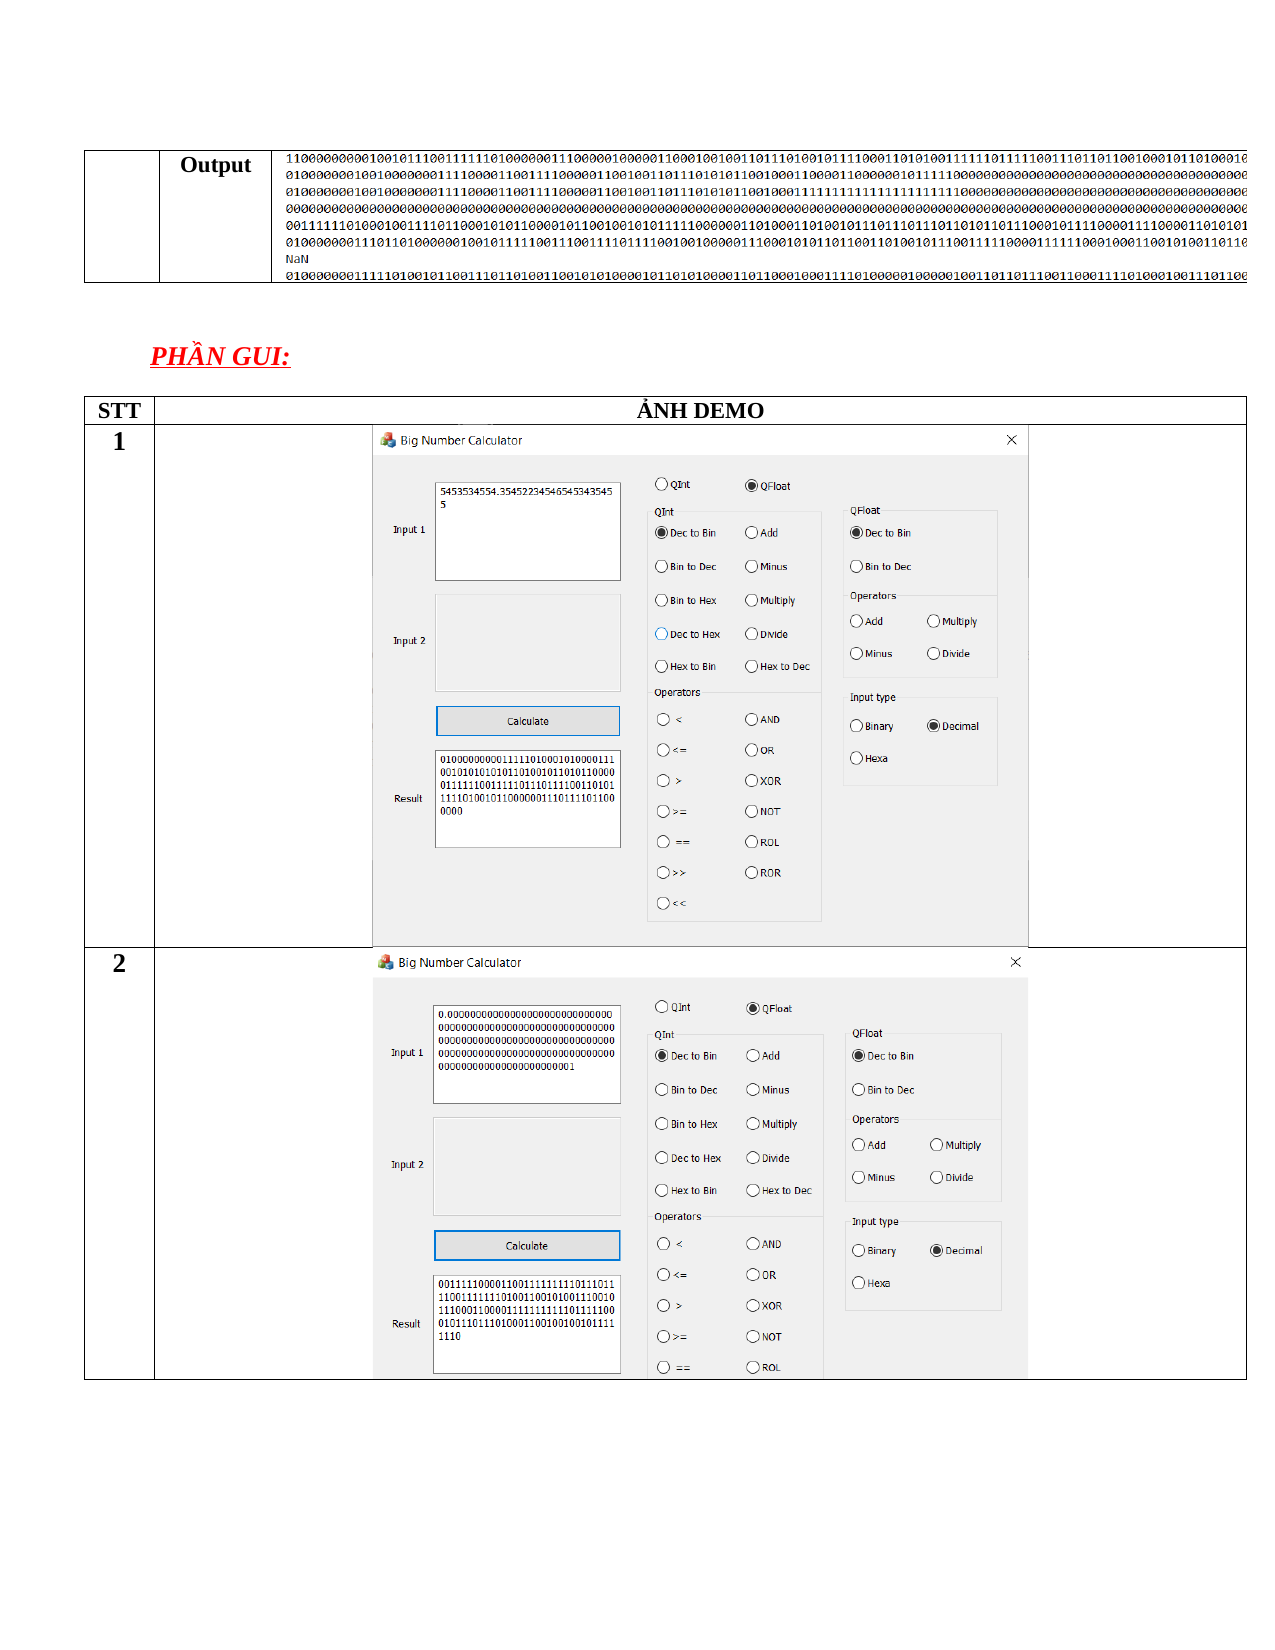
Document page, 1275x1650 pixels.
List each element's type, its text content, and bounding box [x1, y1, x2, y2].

text PHẦN GUI: [150, 340, 1125, 371]
table_cell [272, 151, 283, 282]
picture [283, 151, 1247, 282]
table_cell [1029, 948, 1246, 1379]
table_cell Output [160, 151, 271, 282]
table_cell [155, 948, 372, 1379]
table_cell [155, 425, 372, 947]
table_cell 2 [85, 948, 154, 1379]
table_cell [1029, 425, 1246, 947]
table_header ẢNH DEMO [155, 397, 1246, 424]
table_header STT [85, 397, 154, 424]
picture [372, 424, 1029, 1379]
table_cell 1 [85, 425, 154, 947]
